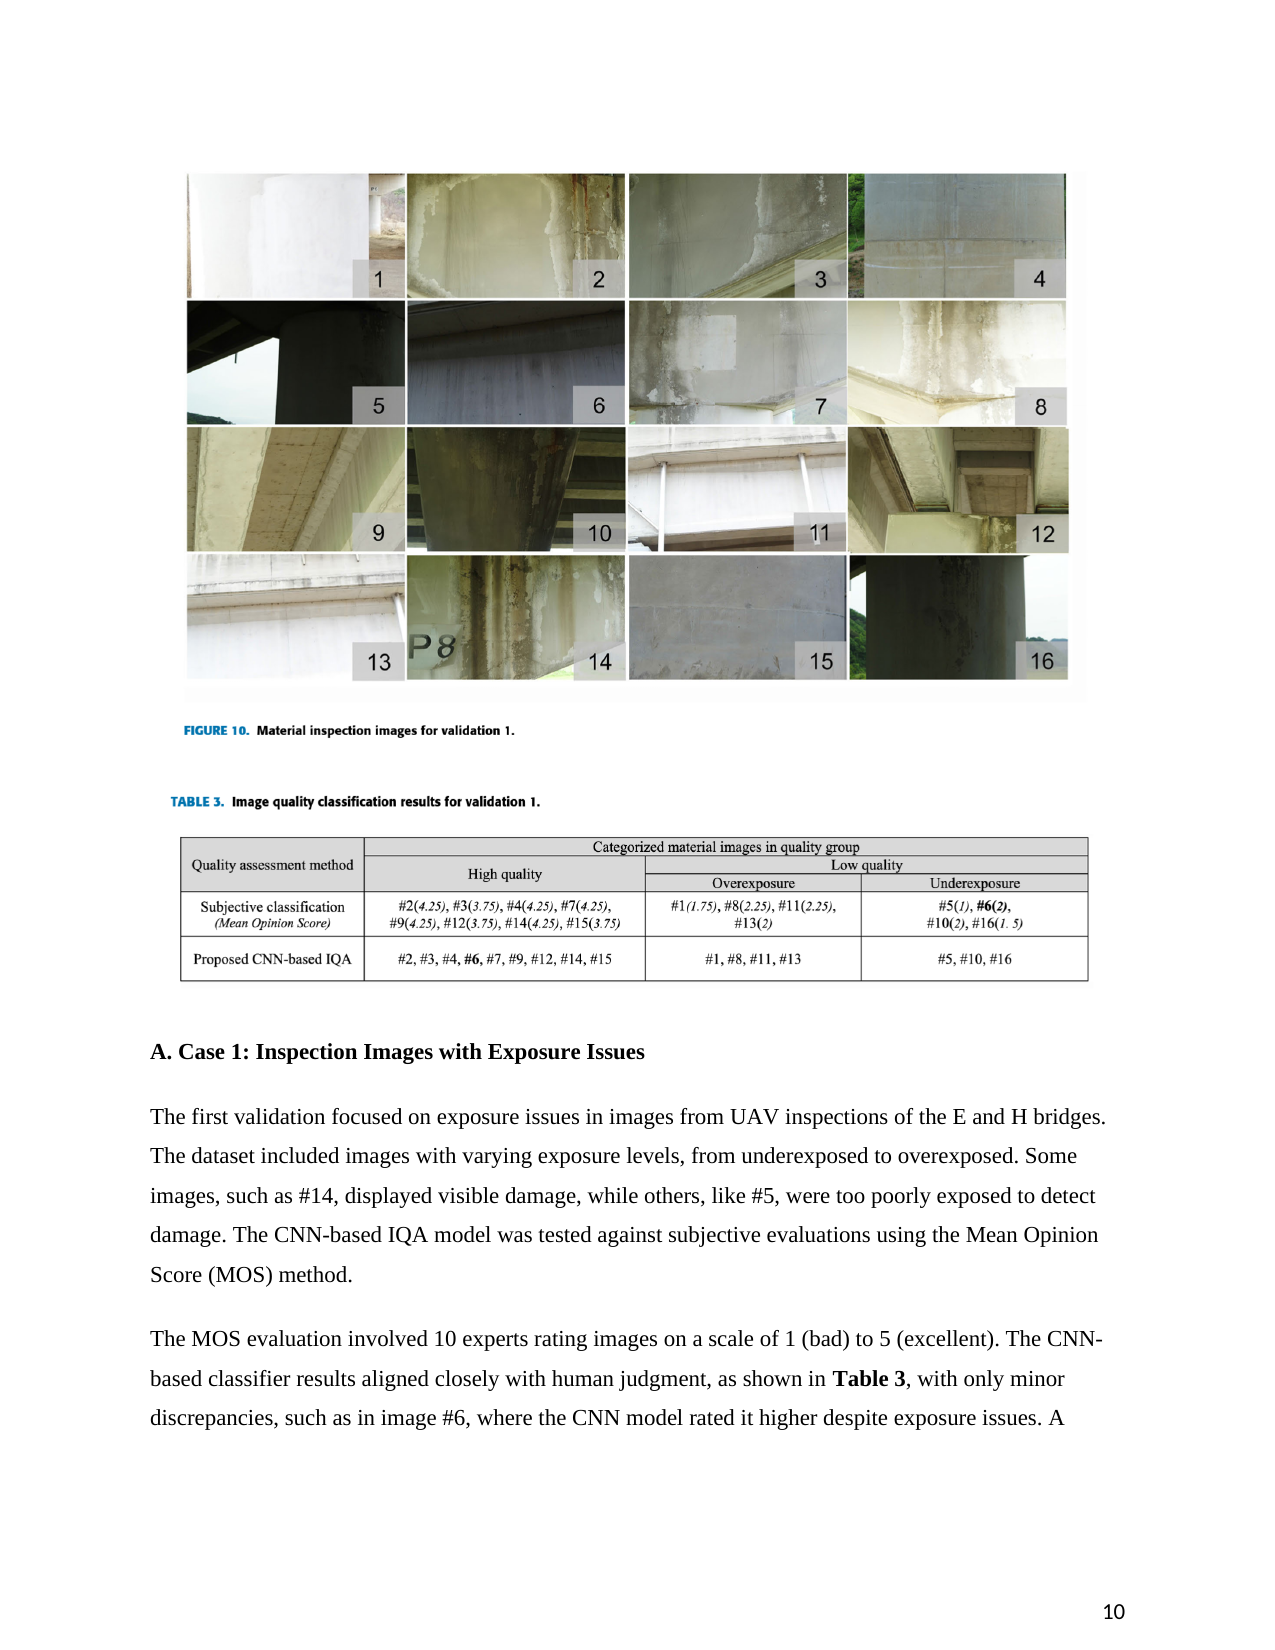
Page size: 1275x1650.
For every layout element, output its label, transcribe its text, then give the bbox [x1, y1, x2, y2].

text A. Case 1: Inspection Images with Exposure Issues [150, 1038, 1125, 1065]
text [150, 1325, 1125, 1431]
picture [150, 784, 1125, 1000]
picture [150, 150, 1125, 746]
text The first validation focused on exposure issues in images from UAV inspections of the E and H bridges. The dataset included images with varying exposure levels, from underexposed to overexposed. Some images, such as #14, displayed visible damage, while others, like #5, were too poorly exposed to detect damage. The CNN-based IQA model was tested against subjective evaluations using the Mean Opinion Score (MOS) method. [150, 1103, 1125, 1287]
